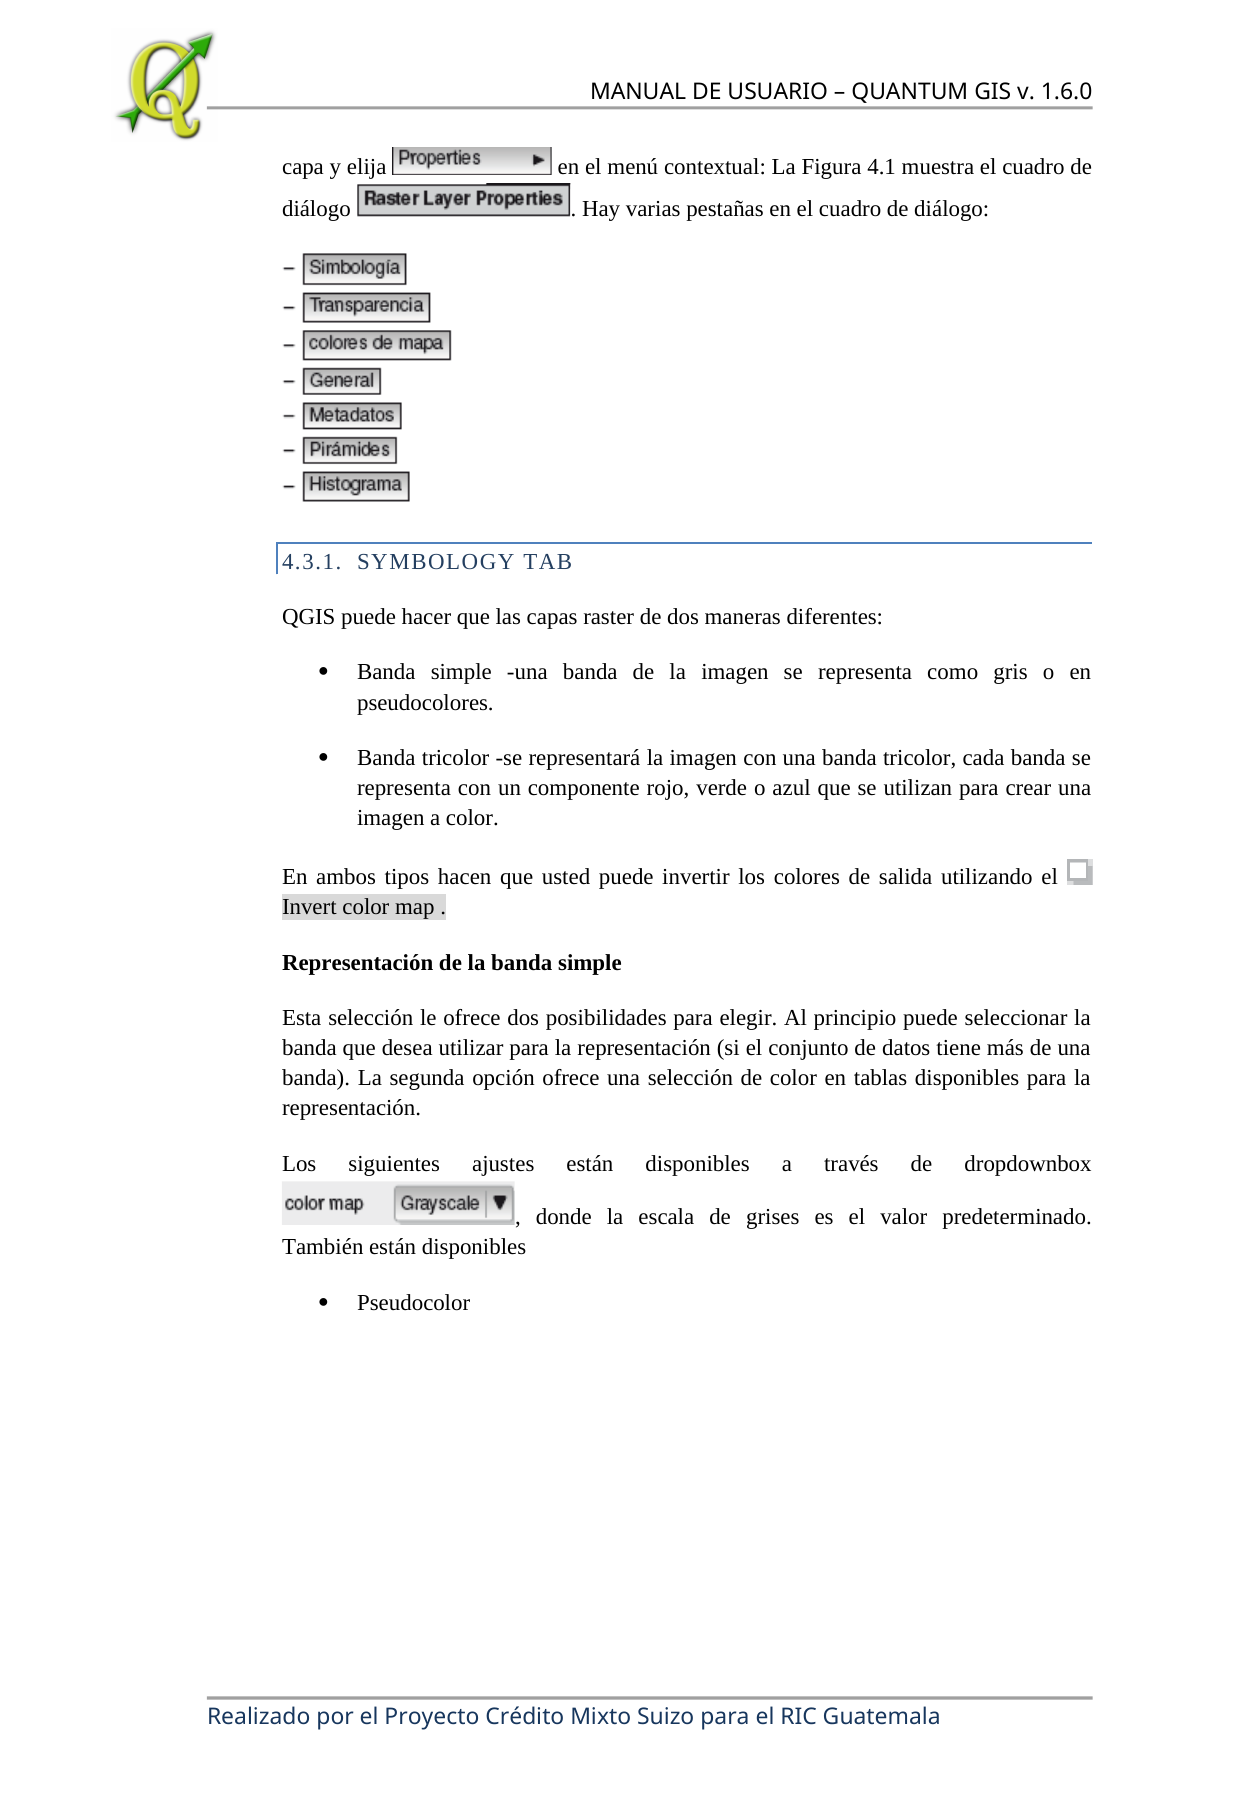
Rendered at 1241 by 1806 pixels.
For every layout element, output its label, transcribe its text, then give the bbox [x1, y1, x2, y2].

picture [1067, 859, 1093, 885]
text QGIS puede hacer que las capas raster de dos maneras diferentes: [282, 603, 1092, 629]
list Pseudocolor [319, 1289, 1092, 1315]
subtitle Symbology Tab [278, 544, 1092, 574]
text Los siguientes ajustes están disponibles a través de dropdownbox , donde la escala de grises es el valor predeterminado. También están disponibles [282, 1150, 1092, 1260]
list Banda simple -una banda de la imagen se representa como gris o en pseudocolores. [319, 658, 1092, 715]
picture [111, 28, 218, 142]
text En ambos tipos hacen que usted puede invertir los colores de salida utilizando el Invert color map . [282, 859, 1092, 920]
text Esta selección le ofrece dos posibilidades para elegir. Al principio puede seleccionar la banda que desea utilizar para la representación (si el conjunto de datos tiene más de una banda). La segunda opción ofrece una selección de color en tablas disponibles para la representación. [282, 1004, 1092, 1121]
list Banda tricolor -se representará la imagen con una banda tricolor, cada banda se representa con un componente rojo, verde o azul que se utilizan para crear una imagen a color. [319, 744, 1092, 831]
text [282, 148, 1092, 221]
text Representación de la banda simple [282, 949, 1092, 975]
